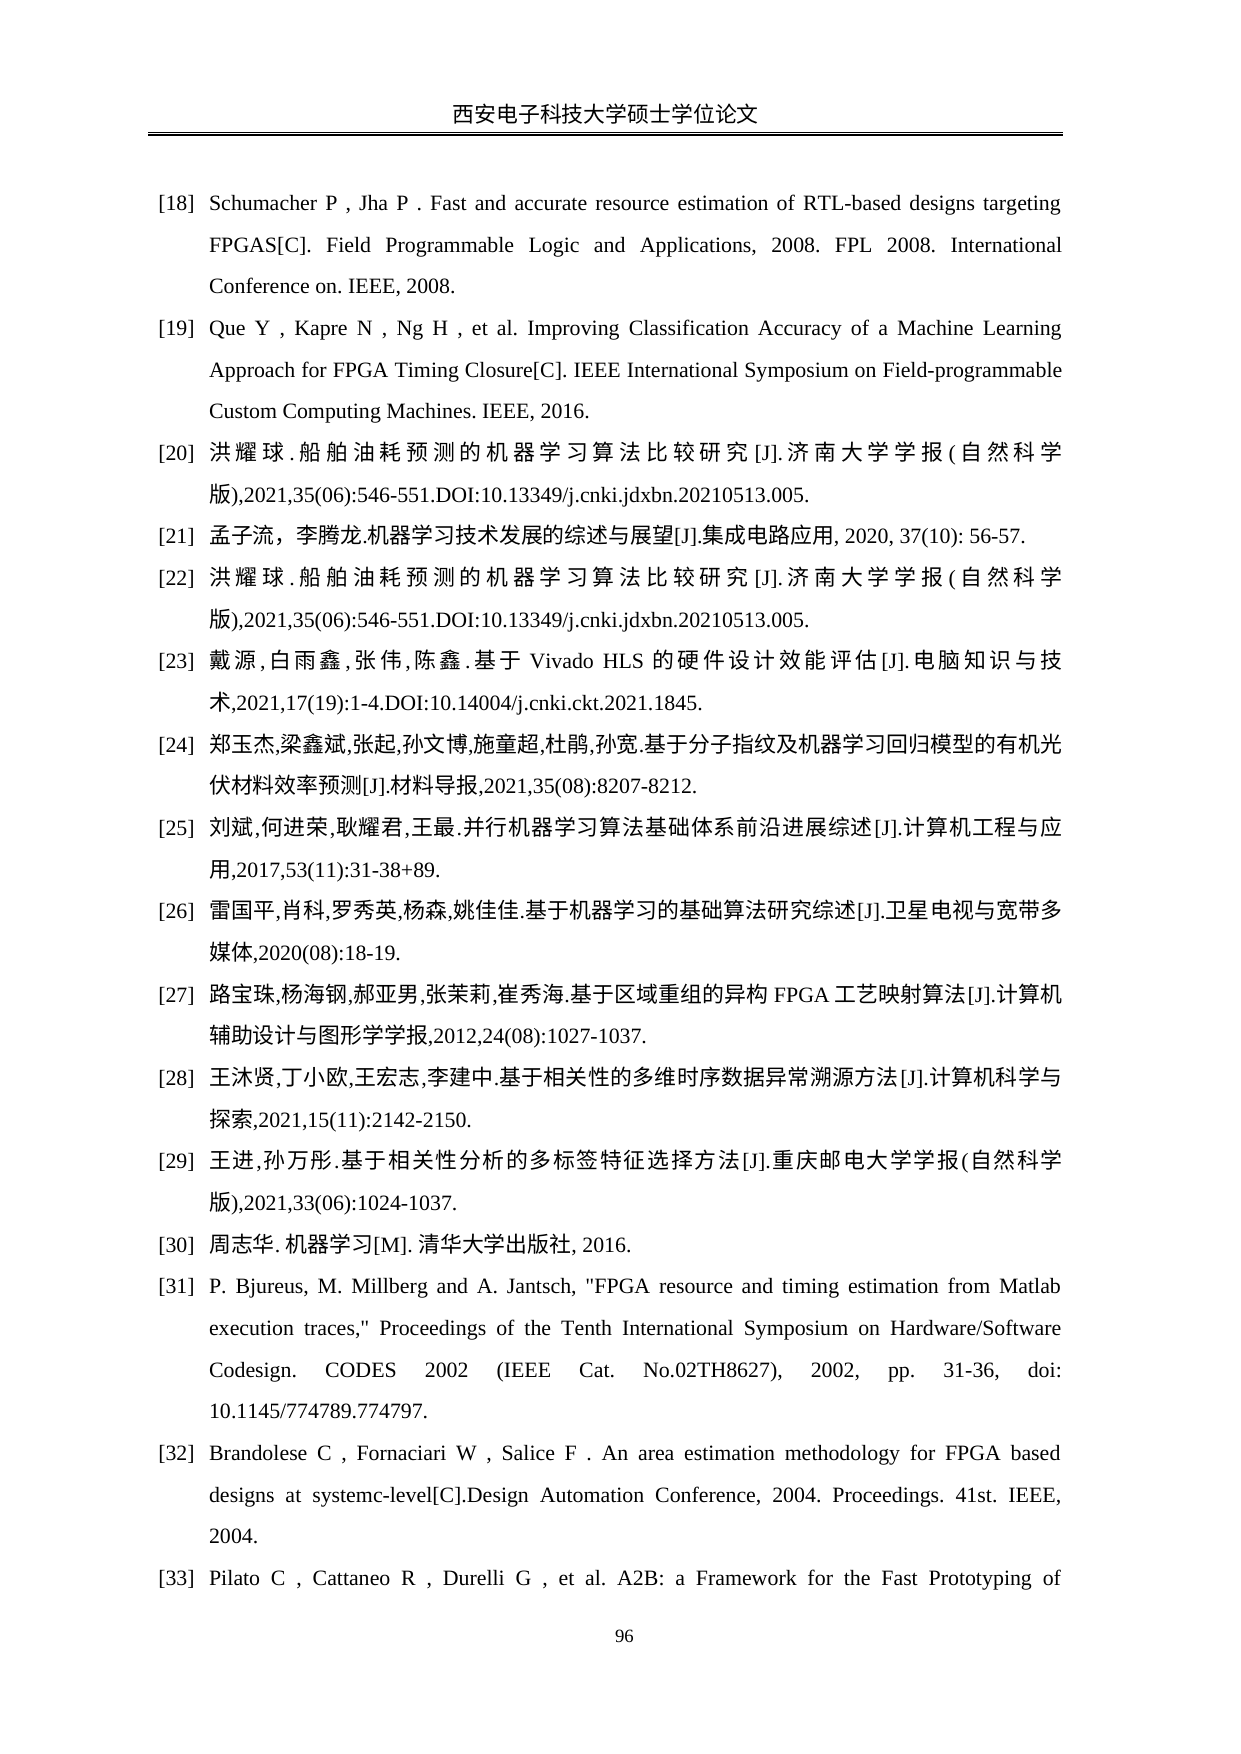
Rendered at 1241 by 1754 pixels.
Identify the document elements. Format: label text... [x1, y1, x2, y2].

text 洪耀球.船舶油耗预测的机器学习算法比较研究[J].济南大学学报(自然科学版),2021,35(06):546-551.DOI:10.13349/j.cnki.jdxbn.20210513.005. [158, 552, 1063, 636]
text 洪耀球.船舶油耗预测的机器学习算法比较研究[J].济南大学学报(自然科学版),2021,35(06):546-551.DOI:10.13349/j.cnki.jdxbn.20210513.005. [158, 427, 1063, 511]
text 郑玉杰,梁鑫斌,张起,孙文博,施童超,杜鹃,孙宽.基于分子指纹及机器学习回归模型的有机光伏材料效率预测[J].材料导报,2021,35(08):8207-8212. [158, 719, 1063, 802]
text Schumacher P , Jha P . Fast and accurate resource estimation of RTL-based designs targeting FPGAS[C]. Field Programmable Logic and Applications, 2008. FPL 2008. International Conference on. IEEE, 2008. [158, 177, 1063, 302]
text Brandolese C , Fornaciari W , Salice F . An area estimation methodology for FPGA based designs at systemc-level[C].Design Automation Conference, 2004. Proceedings. 41st. IEEE, 2004. [158, 1427, 1063, 1552]
text 刘斌,何进荣,耿耀君,王最.并行机器学习算法基础体系前沿进展综述[J].计算机工程与应用,2017,53(11):31-38+89. [158, 802, 1063, 886]
text 周志华. 机器学习[M]. 清华大学出版社, 2016. [158, 1219, 1063, 1261]
text Que Y , Kapre N , Ng H , et al. Improving Classification Accuracy of a Machine Learning Approach for FPGA Timing Closure[C]. IEEE International Symposium on Field-programmable Custom Computing Machines. IEEE, 2016. [158, 302, 1063, 427]
text 孟子流，李腾龙.机器学习技术发展的综述与展望[J].集成电路应用, 2020, 37(10): 56-57. [158, 511, 1063, 552]
text 戴源,白雨鑫,张伟,陈鑫.基于Vivado HLS的硬件设计效能评估[J].电脑知识与技术,2021,17(19):1-4.DOI:10.14004/j.cnki.ckt.2021.1845. [158, 636, 1063, 719]
text 王沐贤,丁小欧,王宏志,李建中.基于相关性的多维时序数据异常溯源方法[J].计算机科学与探索,2021,15(11):2142-2150. [158, 1052, 1063, 1136]
text 路宝珠,杨海钢,郝亚男,张茉莉,崔秀海.基于区域重组的异构FPGA工艺映射算法[J].计算机辅助设计与图形学学报,2012,24(08):1027-1037. [158, 969, 1063, 1052]
text P. Bjureus, M. Millberg and A. Jantsch, "FPGA resource and timing estimation from Matlab execution traces," Proceedings of the Tenth International Symposium on Hardware/Software Codesign. CODES 2002 (IEEE Cat. No.02TH8627), 2002, pp. 31-36, doi: 10.1145/774789.774797. [158, 1261, 1063, 1427]
text Pilato C , Cattaneo R , Durelli G , et al. A2B: a Framework for the Fast Prototyping of Reconfigurable Systems. [158, 1552, 1063, 1594]
text 雷国平,肖科,罗秀英,杨森,姚佳佳.基于机器学习的基础算法研究综述[J].卫星电视与宽带多媒体,2020(08):18-19. [158, 886, 1063, 969]
text 王进,孙万彤.基于相关性分析的多标签特征选择方法[J].重庆邮电大学学报(自然科学版),2021,33(06):1024-1037. [158, 1136, 1063, 1219]
